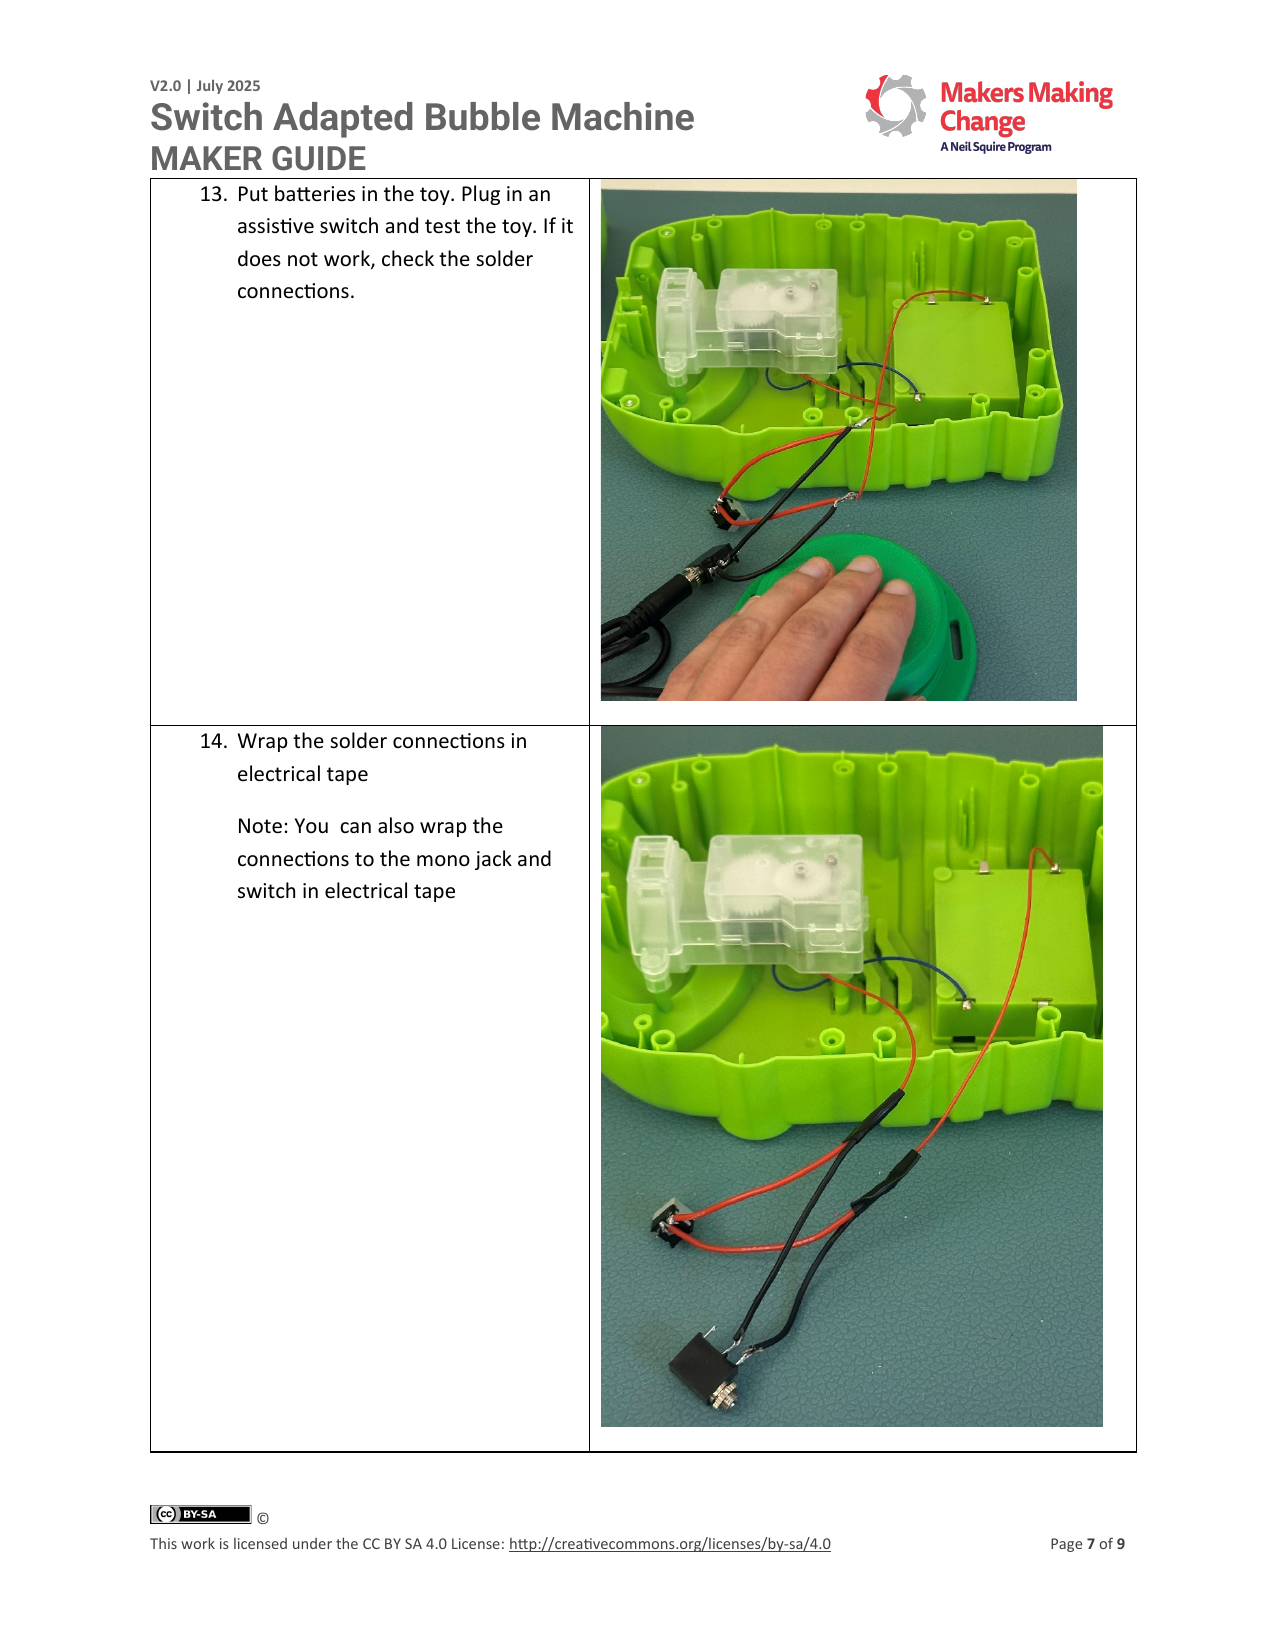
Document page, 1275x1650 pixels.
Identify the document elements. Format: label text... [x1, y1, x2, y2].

picture [601, 726, 1103, 1427]
table_cell Wrap the solder connections in electrical tape Note: You can also wrap the connections to the mono jack and switch in electrical tape [151, 726, 589, 1451]
table_cell [590, 179, 1136, 725]
picture [865, 75, 1113, 154]
picture [150, 1505, 252, 1524]
table_cell Put batteries in the toy. Plug in an assistive switch and test the toy. If it does not work, check the solder connections. [151, 179, 589, 725]
picture [600, 179, 1077, 701]
table_cell [590, 726, 1136, 1451]
